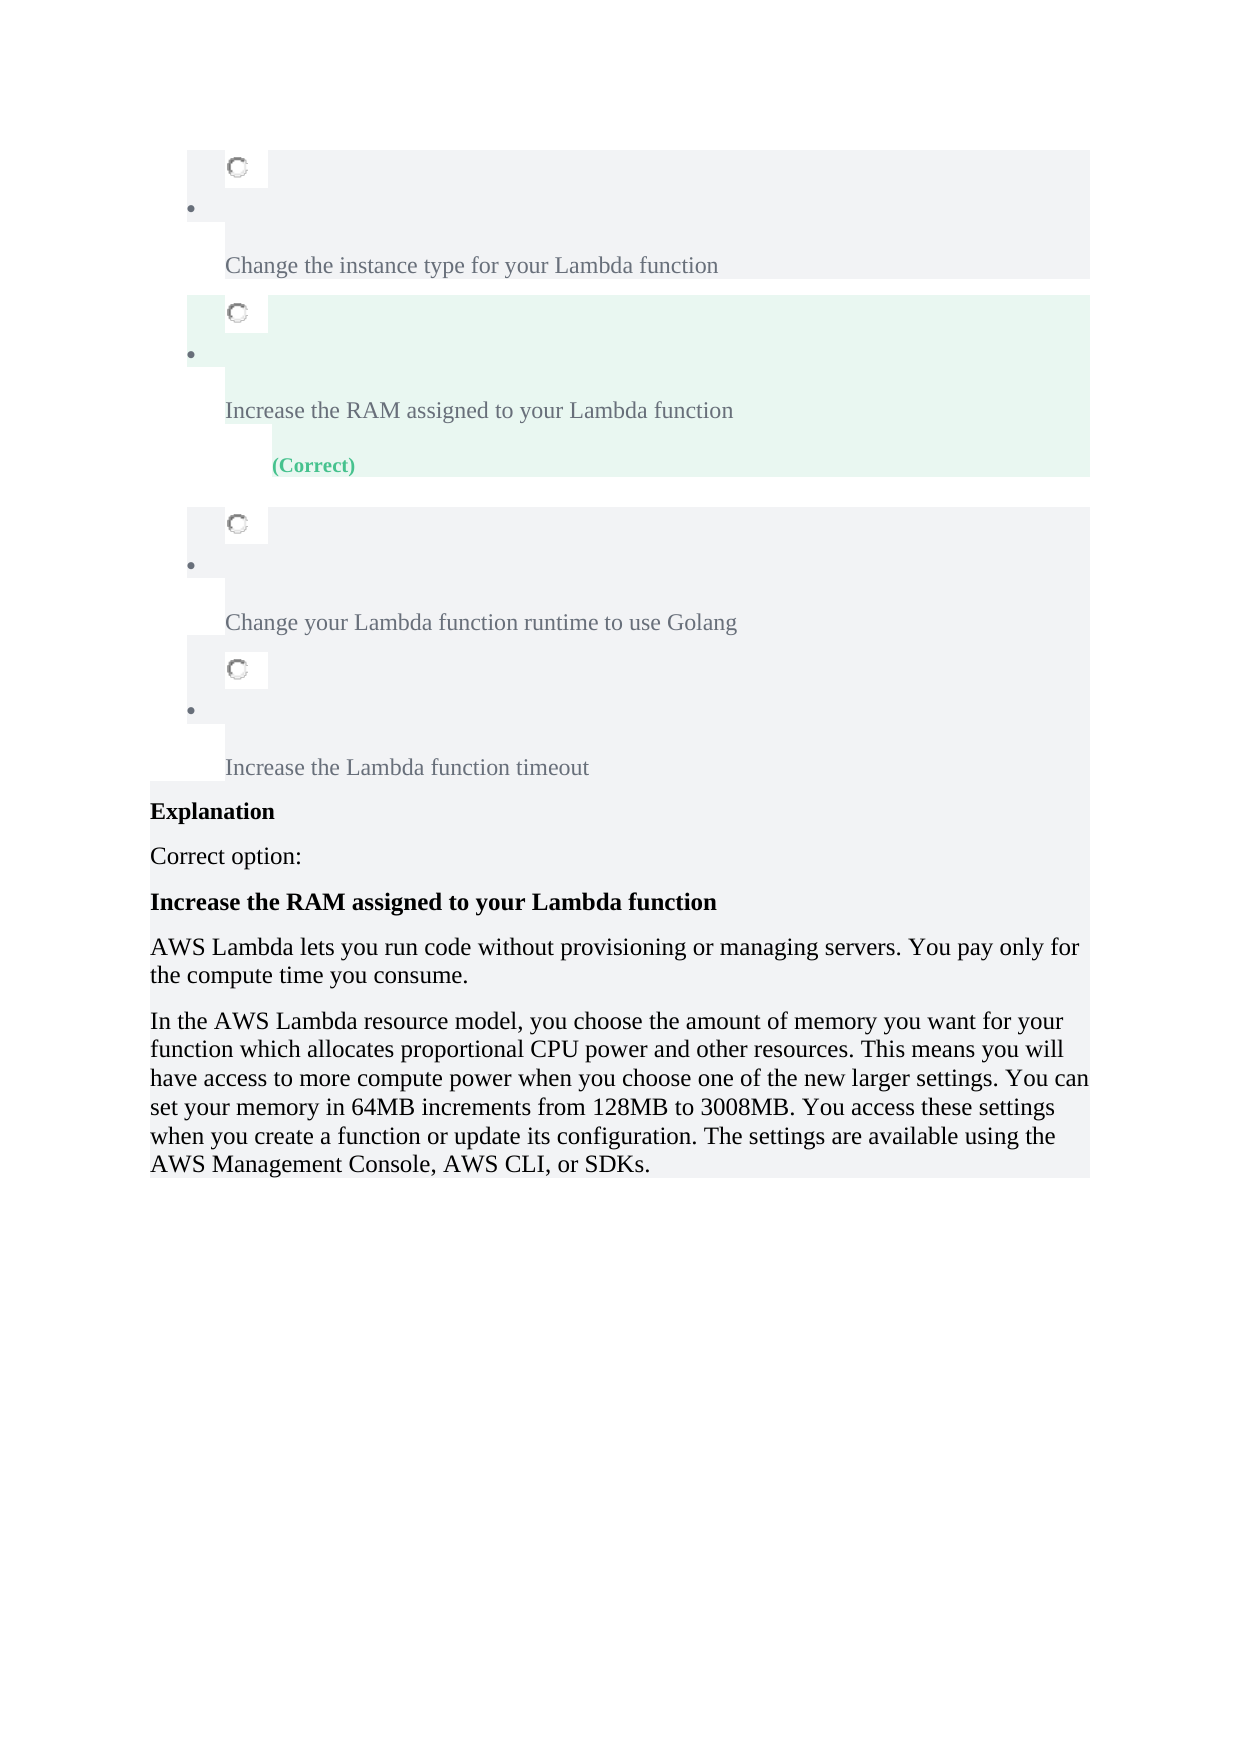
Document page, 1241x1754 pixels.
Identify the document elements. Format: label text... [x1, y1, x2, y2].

text Change your Lambda function runtime to use Golang [225, 608, 1090, 635]
list ​ [187, 652, 1090, 724]
text In the AWS Lambda resource model, you choose the amount of memory you want for your function which allocates proportional CPU power and other resources. This means you will have access to more compute power when you choose one of the new larger settings. You can set your memory in 64MB increments from 128MB to 3008MB. You access these settings when you create a function or update its configuration. The settings are available using the AWS Management Console, AWS CLI, or SDKs. [150, 1006, 1090, 1178]
list ​ [187, 150, 1090, 222]
text Change the instance type for your Lambda function [225, 251, 1090, 279]
text Correct option: [150, 841, 1090, 870]
list ​ [187, 507, 1090, 578]
text AWS Lambda lets you run code without provisioning or managing servers. You pay only for the compute time you consume. [150, 932, 1090, 989]
text Increase the RAM assigned to your Lambda function [225, 397, 1090, 424]
text Increase the RAM assigned to your Lambda function [150, 887, 1090, 915]
list ​ [187, 295, 1090, 367]
text Explanation [150, 797, 1090, 825]
text Increase the Lambda function timeout [225, 753, 1090, 781]
text (Correct) [272, 453, 1090, 477]
